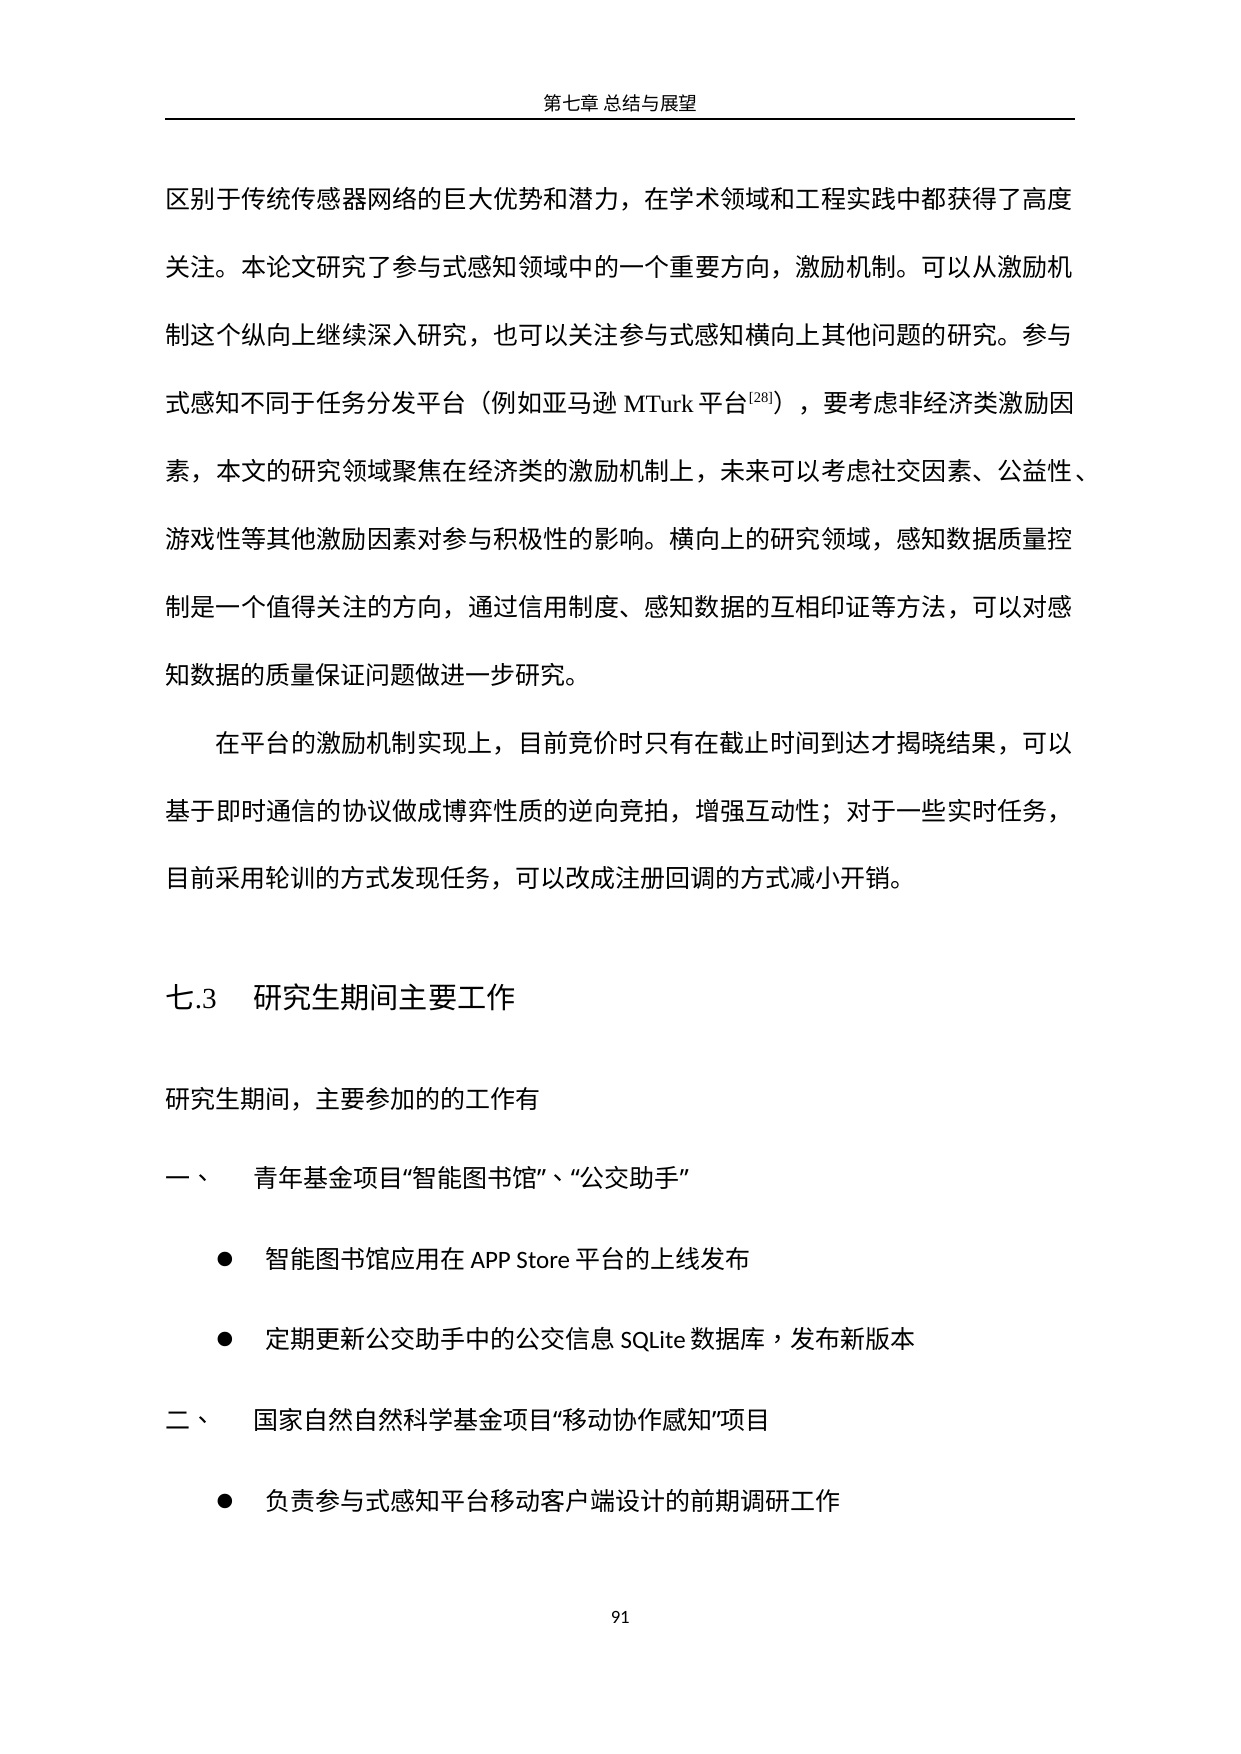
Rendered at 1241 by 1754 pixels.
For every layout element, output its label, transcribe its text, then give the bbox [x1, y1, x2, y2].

list 负责参与式感知平台移动客户端设计的前期调研工作 [215, 1466, 1075, 1534]
text 研究生期间，主要参加的的工作有 [165, 1064, 1075, 1132]
list 智能图书馆应用在APP Store平台的上线发布 [215, 1224, 1075, 1292]
list 青年基金项目“智能图书馆”、“公交助手” [165, 1144, 1075, 1212]
list 定期更新公交助手中的公交信息SQLite数据库，发布新版本 [215, 1305, 1075, 1373]
text 研究生期间主要工作 [165, 962, 1075, 1030]
list 国家自然自然科学基金项目“移动协作感知”项目 [165, 1385, 1075, 1453]
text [165, 164, 1075, 707]
text 在平台的激励机制实现上，目前竞价时只有在截止时间到达才揭晓结果，可以基于即时通信的协议做成博弈性质的逆向竞拍，增强互动性；对于一些实时任务，目前采用轮训的方式发现任务，可以改成注册回调的方式减小开销。 [165, 707, 1075, 911]
